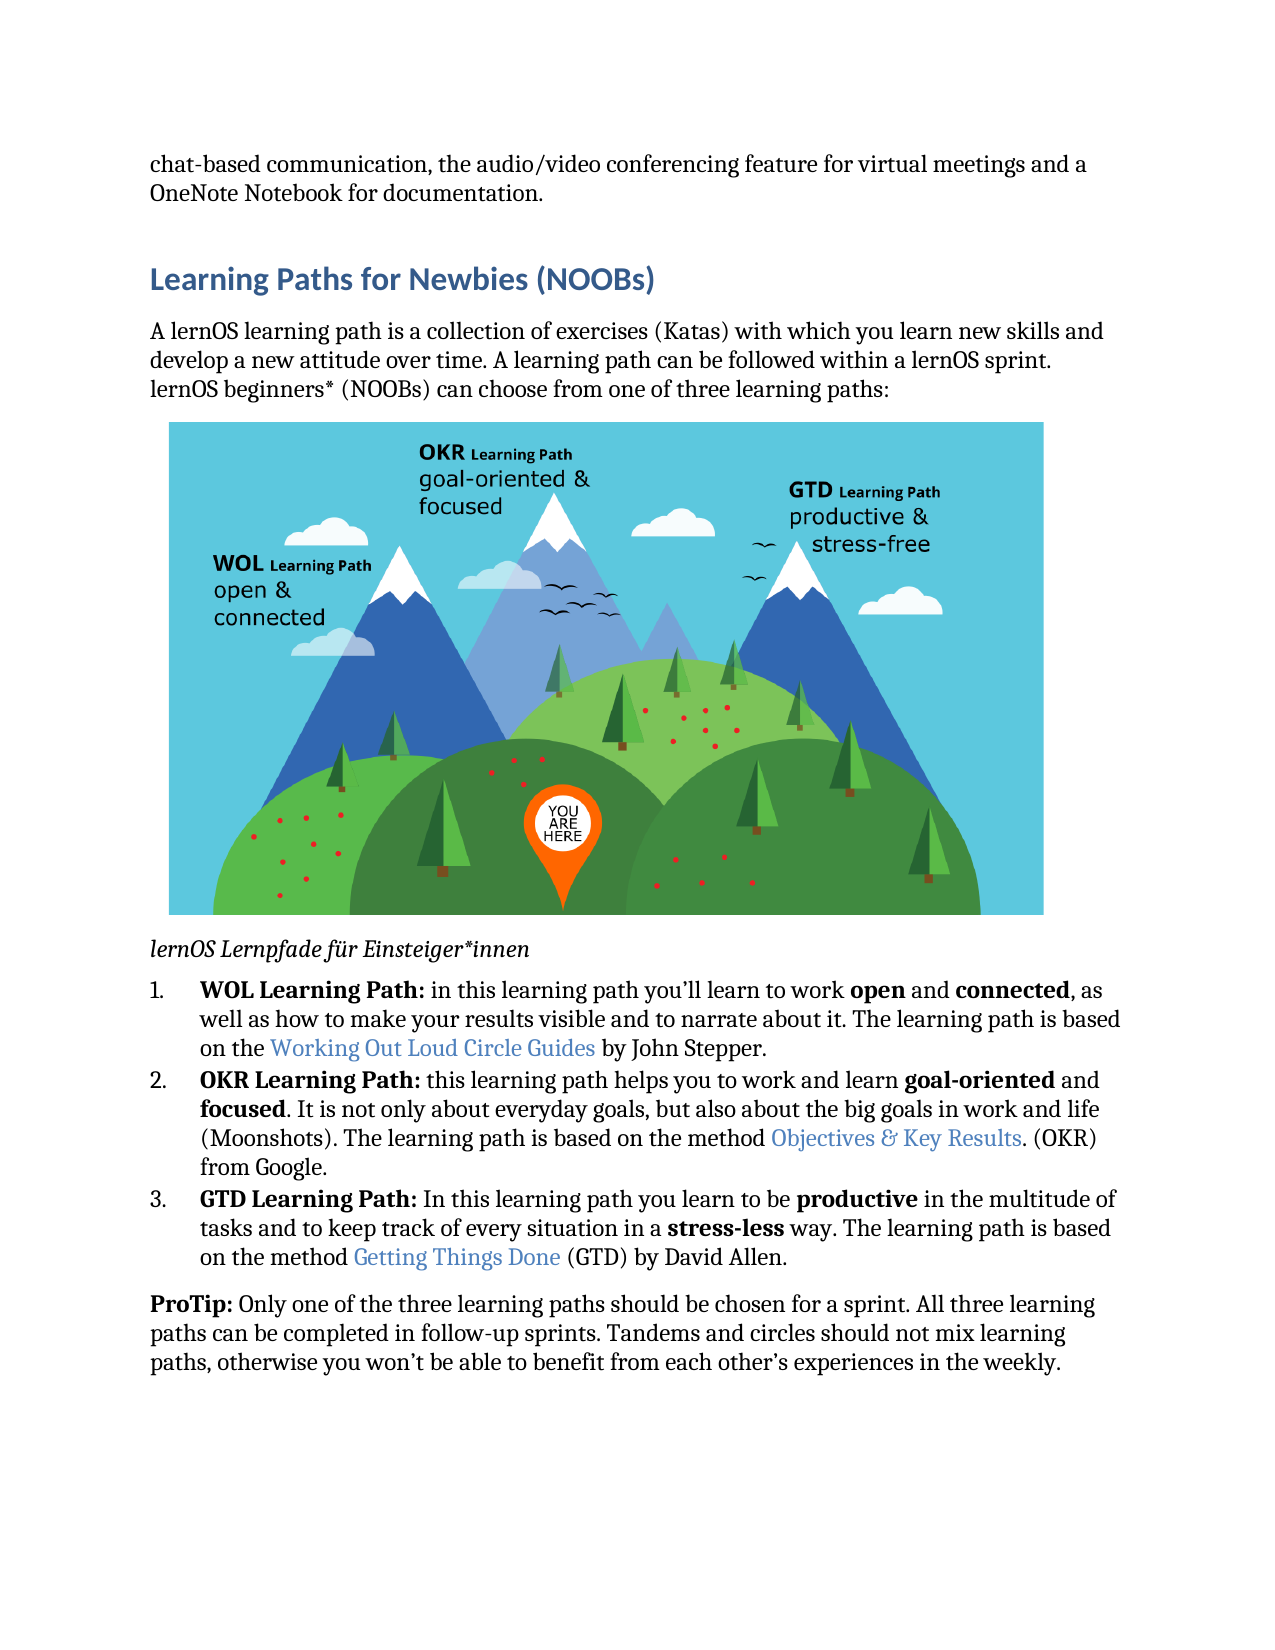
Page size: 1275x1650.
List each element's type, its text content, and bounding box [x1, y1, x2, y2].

text ProTip: Only one of the three learning paths should be chosen for a sprint. All three learning paths can be completed in follow-up sprints. Tandems and circles should not mix learning paths, otherwise you won’t be able to benefit from each other’s experiences in the weekly. [150, 1290, 1125, 1376]
picture [168, 422, 1044, 915]
list WOL Learning Path: in this learning path you’ll learn to work open and connected, as well as how to make your results visible and to narrate about it. The learning path is based on the Working Out Loud Circle Guides by John Stepper. [150, 976, 1125, 1062]
subtitle Learning Paths for Newbies (NOOBs) [150, 257, 1125, 298]
list OKR Learning Path: this learning path helps you to work and learn goal-oriented and focused. It is not only about everyday goals, but also about the big goals in work and life (Moonshots). The learning path is based on the method Objectives & Key Results. (OKR) from Google. [150, 1066, 1125, 1181]
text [150, 150, 1125, 207]
text A lernOS learning path is a collection of exercises (Katas) with which you learn new skills and develop a new attitude over time. A learning path can be followed within a lernOS sprint. lernOS beginners* (NOOBs) can choose from one of three learning paths: [150, 317, 1125, 403]
text lernOS Lernpfade für Einsteiger*innen [150, 935, 1125, 964]
list GTD Learning Path: In this learning path you learn to be productive in the multitude of tasks and to keep track of every situation in a stress-less way. The learning path is based on the method Getting Things Done (GTD) by David Allen. [150, 1185, 1125, 1271]
